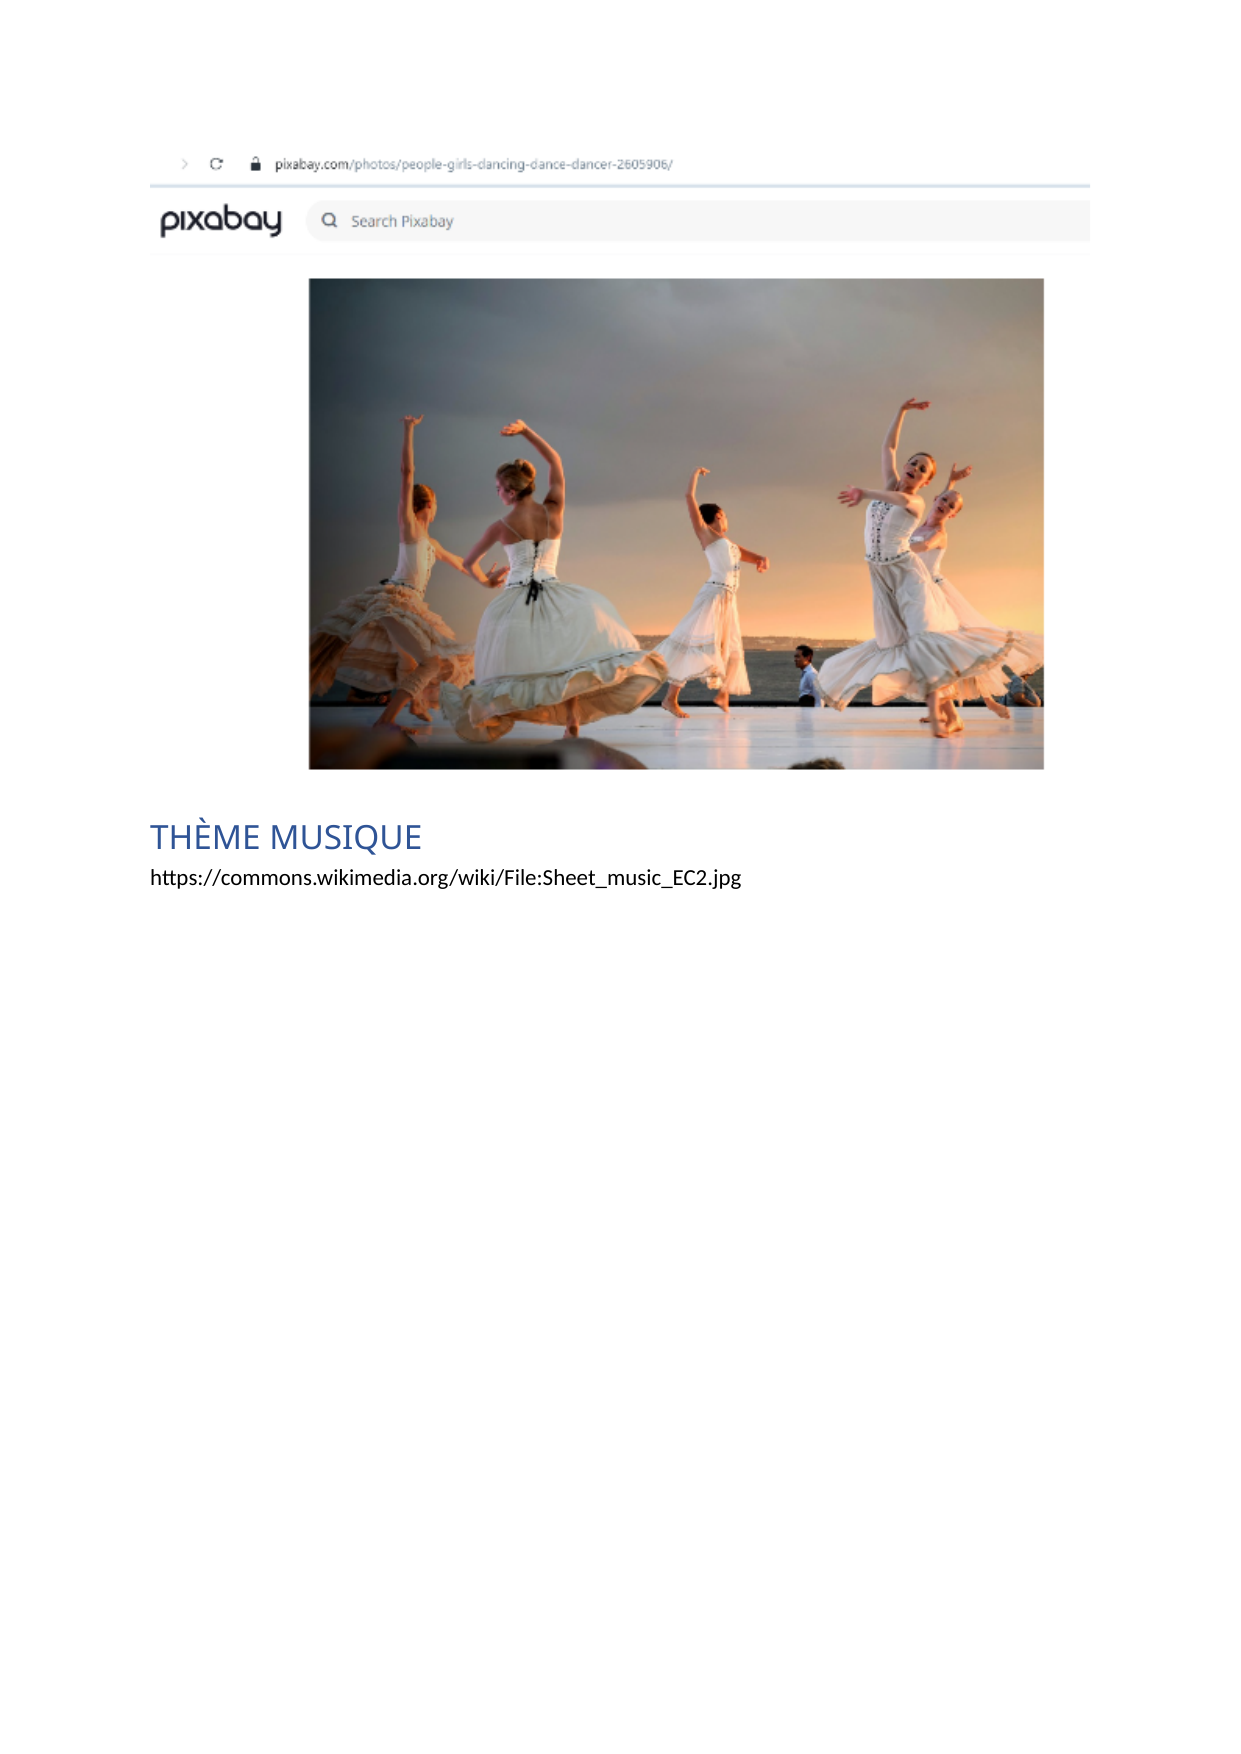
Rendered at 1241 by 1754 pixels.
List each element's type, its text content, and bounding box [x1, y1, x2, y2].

subtitle THÈME MUSIQUE [150, 814, 1090, 859]
picture [150, 150, 1091, 787]
text https://commons.wikimedia.org/wiki/File:Sheet_music_EC2.jpg [150, 863, 1090, 891]
